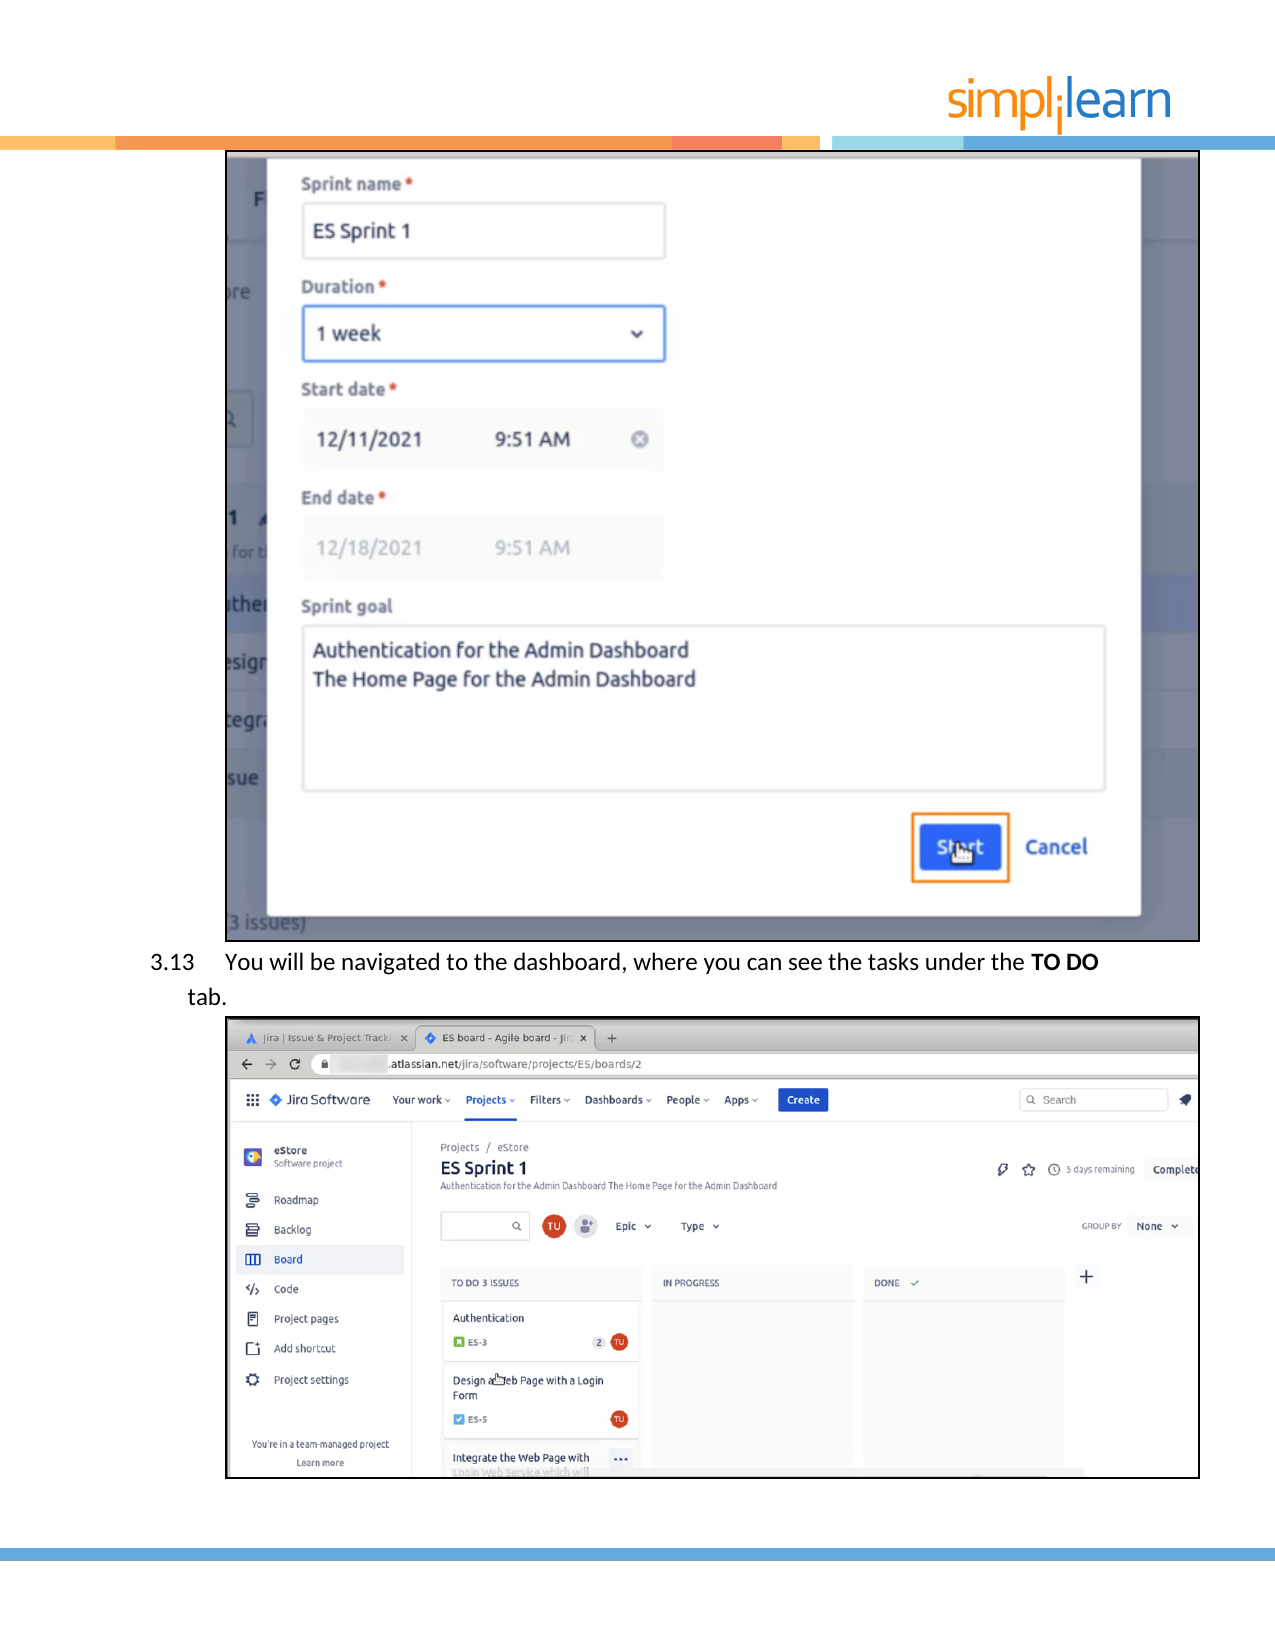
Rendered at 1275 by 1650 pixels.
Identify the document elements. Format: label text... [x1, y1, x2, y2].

list You will be navigated to the dashboard, where you can see the tasks under the TO DO tab. [150, 946, 1125, 1011]
picture [0, 76, 1275, 150]
picture [227, 1018, 1198, 1477]
picture [0, 1548, 1275, 1562]
picture [227, 152, 1198, 940]
